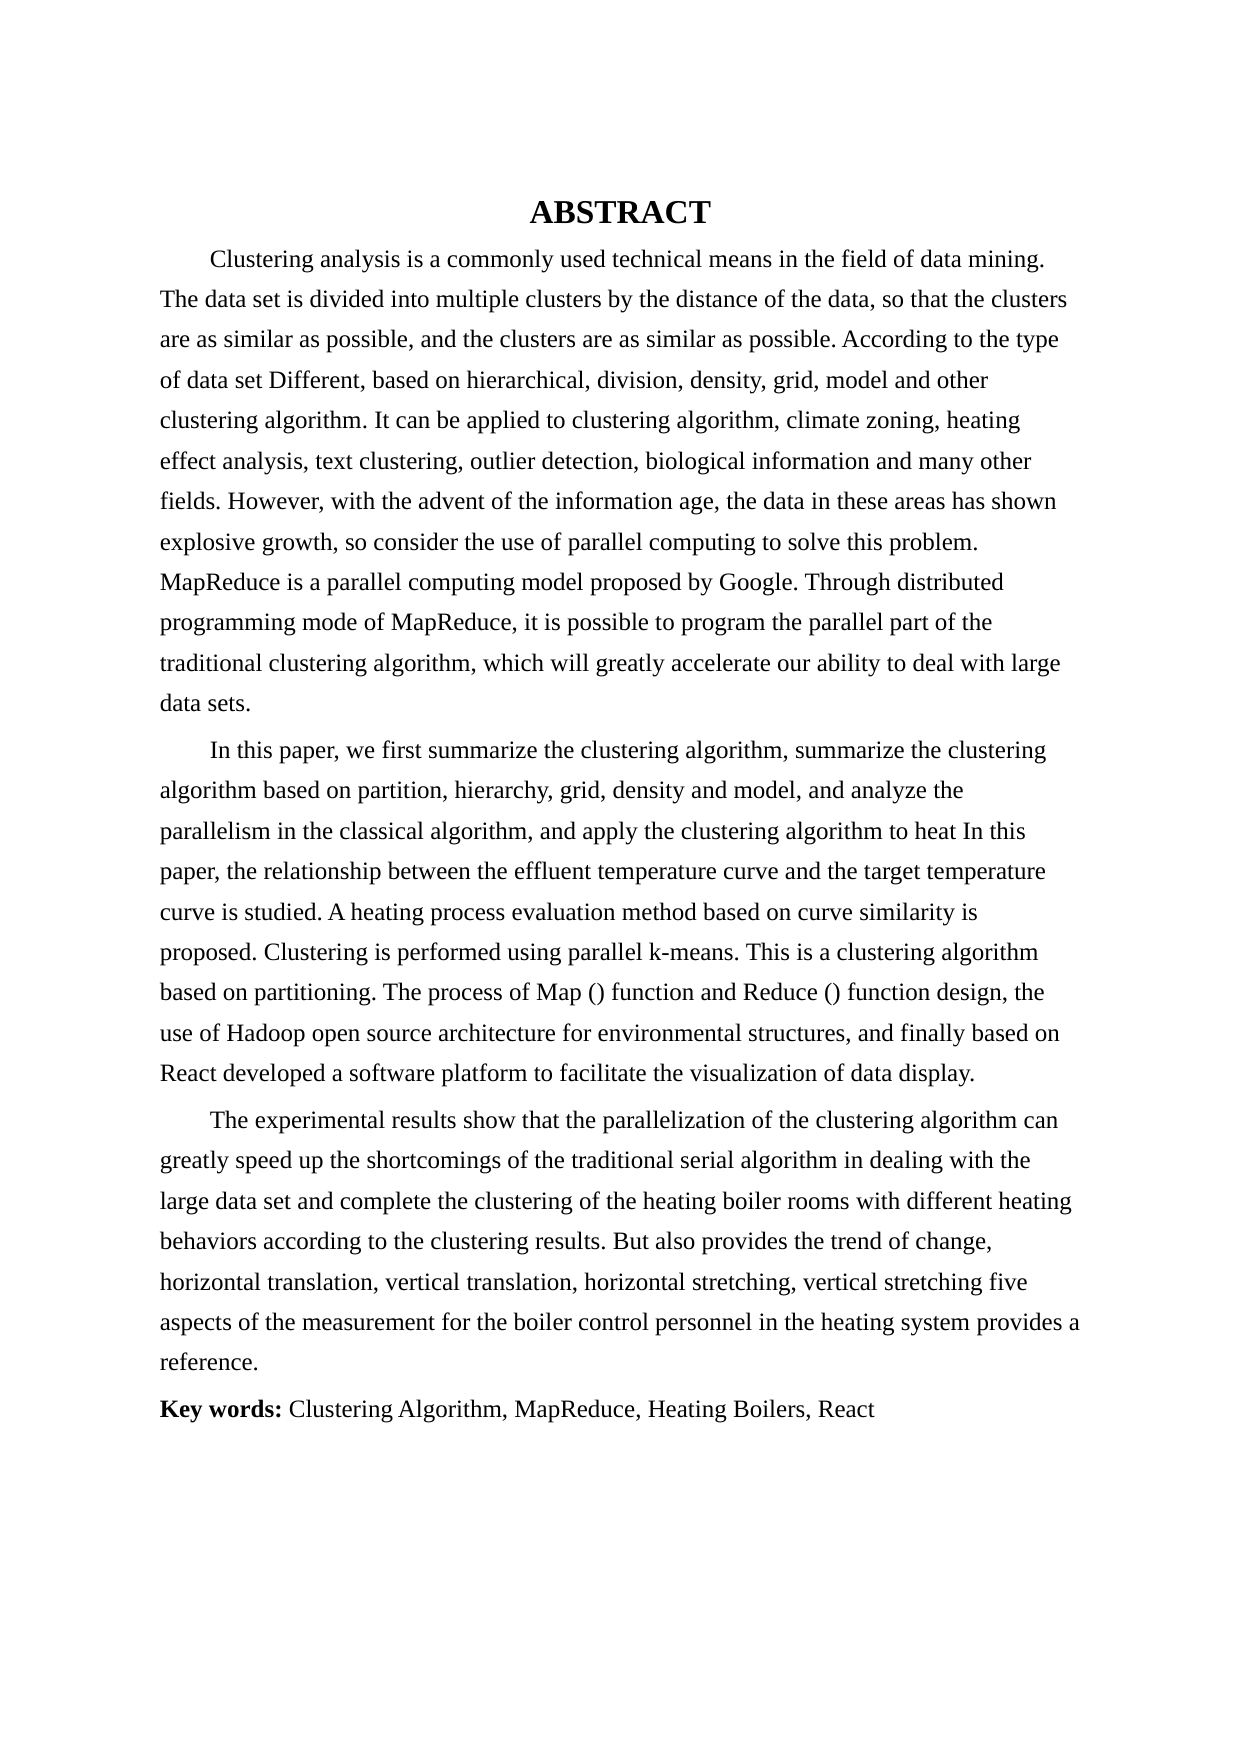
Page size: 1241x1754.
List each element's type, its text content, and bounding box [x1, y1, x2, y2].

text Key words: Clustering Algorithm, MapReduce, Heating Boilers, React [159, 1388, 1081, 1429]
text Clustering analysis is a commonly used technical means in the field of data mining. The data set is divided into multiple clusters by the distance of the data, so that the clusters are as similar as possible, and the clusters are as similar as possible. According to the type of data set Different, based on hierarchical, division, density, grid, model and other clustering algorithm. It can be applied to clustering algorithm, climate zoning, heating effect analysis, text clustering, outlier detection, biological information and many other fields. However, with the advent of the information age, the data in these areas has shown explosive growth, so consider the use of parallel computing to solve this problem. MapReduce is a parallel computing model proposed by Google. Through distributed programming mode of MapReduce, it is possible to program the parallel part of the traditional clustering algorithm, which will greatly accelerate our ability to deal with large data sets. [159, 238, 1081, 723]
text ABSTRACT [159, 191, 1081, 232]
text The experimental results show that the parallelization of the clustering algorithm can greatly speed up the shortcomings of the traditional serial algorithm in dealing with the large data set and complete the clustering of the heating boiler rooms with different heating behaviors according to the clustering results. But also provides the trend of change, horizontal translation, vertical translation, horizontal stretching, vertical stretching five aspects of the measurement for the boiler control personnel in the heating system provides a reference. [159, 1099, 1081, 1382]
text In this paper, we first summarize the clustering algorithm, summarize the clustering algorithm based on partition, hierarchy, grid, density and model, and analyze the parallelism in the classical algorithm, and apply the clustering algorithm to heat In this paper, the relationship between the effluent temperature curve and the target temperature curve is studied. A heating process evaluation method based on curve similarity is proposed. Clustering is performed using parallel k-means. This is a clustering algorithm based on partitioning. The process of Map () function and Reduce () function design, the use of Hadoop open source architecture for environmental structures, and finally based on React developed a software platform to facilitate the visualization of data display. [159, 729, 1081, 1093]
